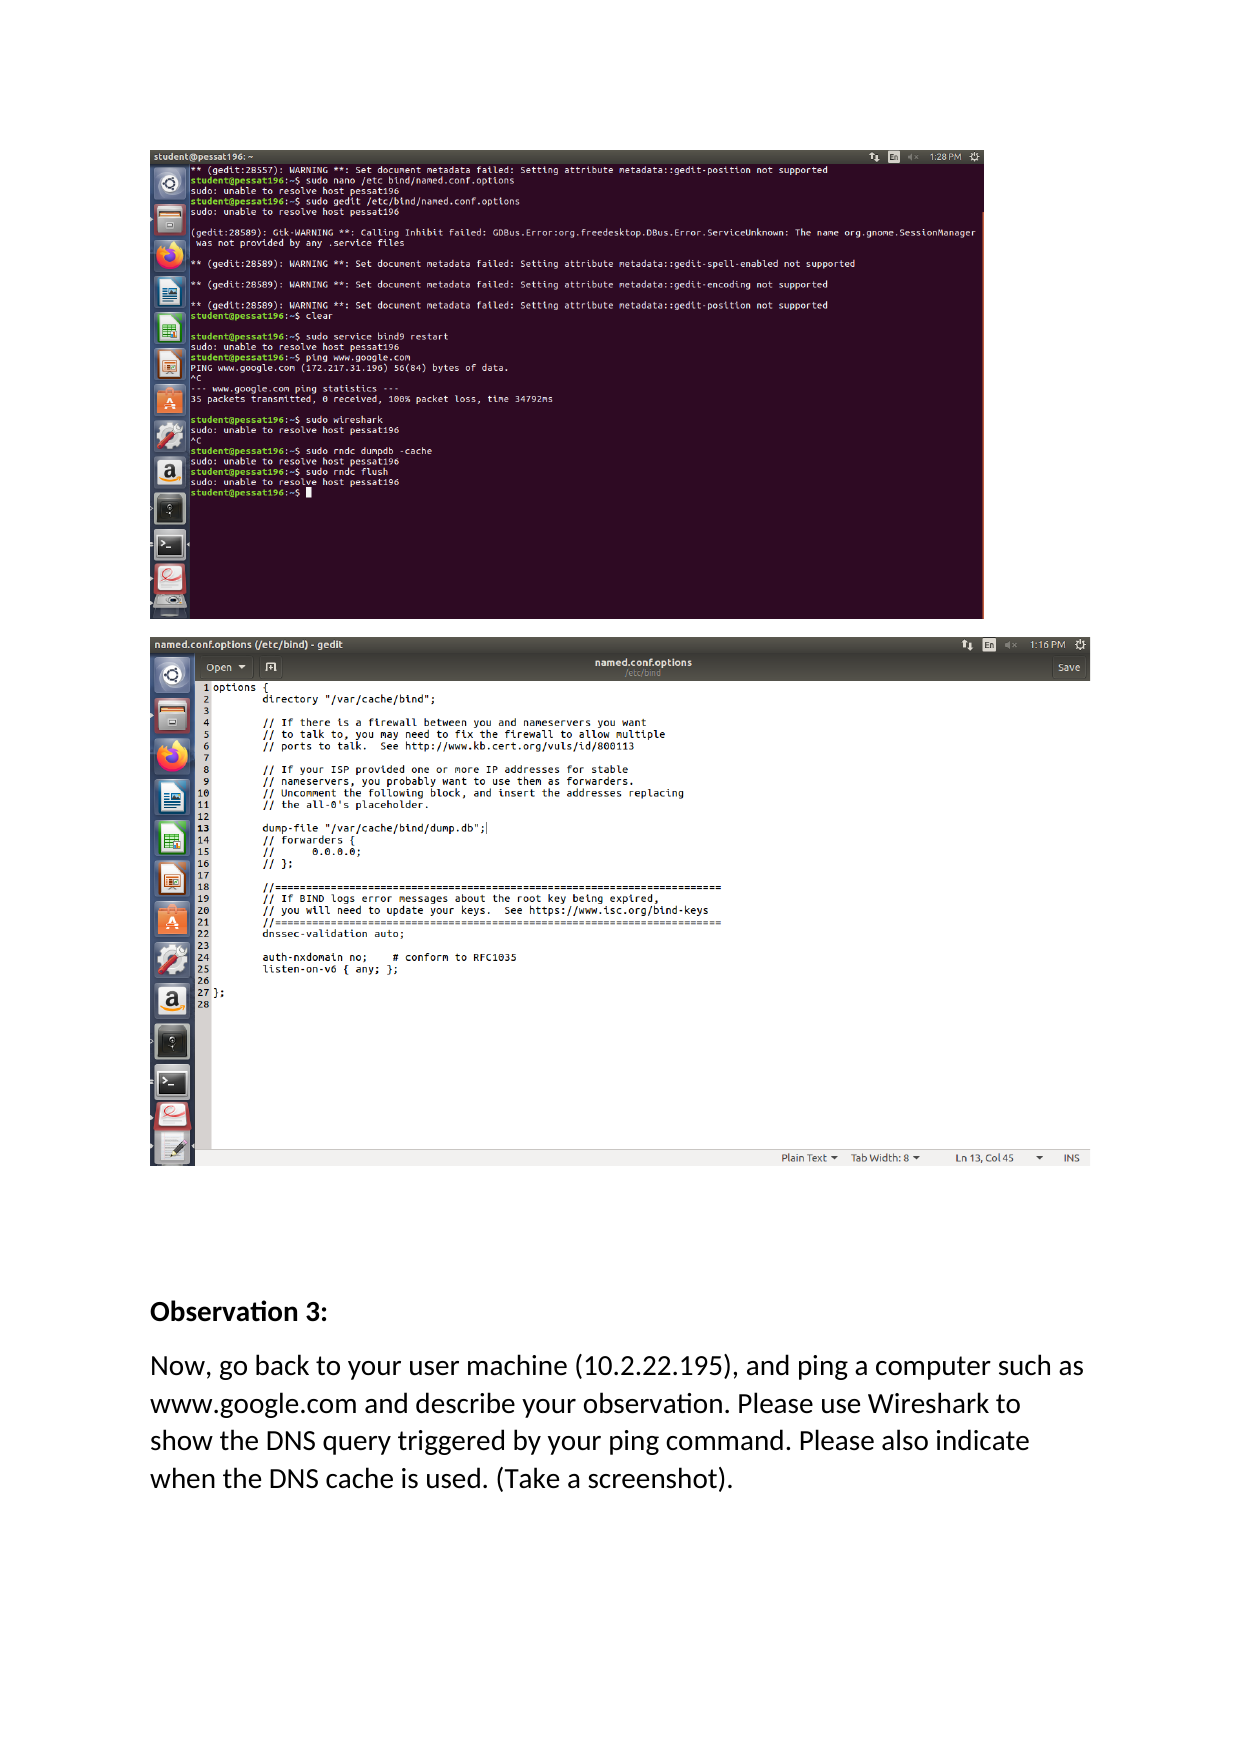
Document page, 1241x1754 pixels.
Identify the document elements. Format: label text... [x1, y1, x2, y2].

picture [150, 150, 984, 619]
text Now, go back to your user machine (10.2.22.195), and ping a computer such as www.google.com and describe your observation. Please use Wireshark to show the DNS query triggered by your ping command. Please also indicate when the DNS cache is used. (Take a screenshot). [150, 1347, 1090, 1496]
text Observation 3: [150, 1293, 1090, 1328]
picture [150, 637, 1091, 1166]
